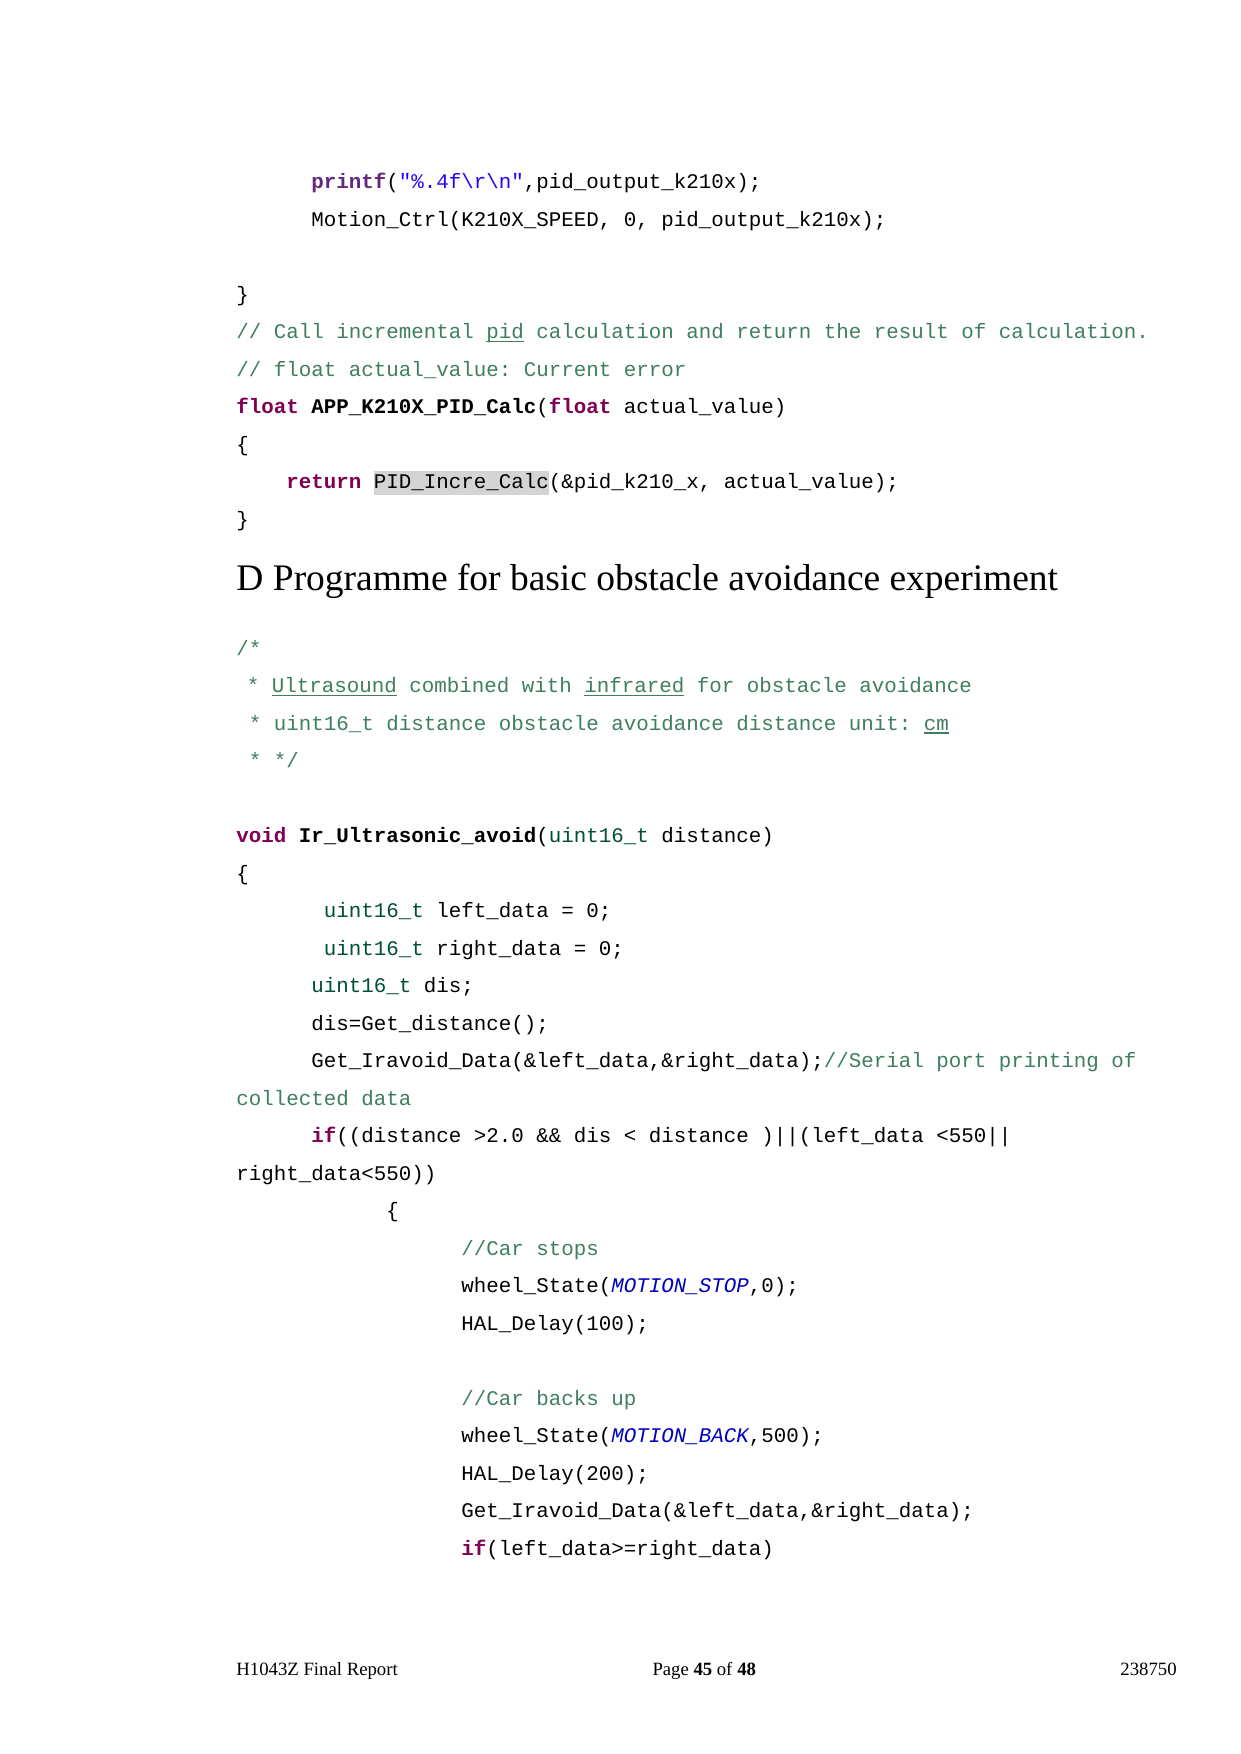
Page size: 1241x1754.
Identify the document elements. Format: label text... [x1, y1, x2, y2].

text uint16_t right_data = 0; [236, 931, 1152, 969]
text * */ [236, 744, 1152, 781]
text { [236, 427, 1152, 464]
text Get_Iravoid_Data(&left_data,&right_data); [236, 1494, 1152, 1531]
text float APP_K210X_PID_Calc(float actual_value) [236, 389, 1152, 427]
text /* [236, 631, 1152, 669]
text } [236, 277, 1152, 314]
text //Car stops [236, 1231, 1152, 1269]
text HAL_Delay(100); [236, 1306, 1152, 1344]
text wheel_State(MOTION_BACK,500); [236, 1419, 1152, 1456]
text uint16_t dis; [236, 969, 1152, 1006]
text Motion_Ctrl(K210X_SPEED, 0, pid_output_k210x); [236, 202, 1152, 239]
text void Ir_Ultrasonic_avoid(uint16_t distance) [236, 819, 1152, 856]
text if(left_data>=right_data) [236, 1531, 1152, 1569]
text Get_Iravoid_Data(&left_data,&right_data);//Serial port printing of collected data [236, 1044, 1152, 1119]
text return PID_Incre_Calc(&pid_k210_x, actual_value); [236, 464, 1152, 502]
text { [236, 1194, 1152, 1231]
text // Call incremental pid calculation and return the result of calculation. [236, 314, 1152, 352]
text uint16_t left_data = 0; [236, 894, 1152, 931]
text D Programme for basic obstacle avoidance experiment [236, 539, 1152, 614]
text * uint16_t distance obstacle avoidance distance unit: cm [236, 706, 1152, 744]
text wheel_State(MOTION_STOP,0); [236, 1269, 1152, 1306]
text printf("%.4f\r\n",pid_output_k210x); [236, 164, 1152, 202]
text //Car backs up [236, 1381, 1152, 1419]
text * Ultrasound combined with infrared for obstacle avoidance [236, 669, 1152, 706]
text // float actual_value: Current error [236, 352, 1152, 389]
text } [236, 502, 1152, 539]
text dis=Get_distance(); [236, 1006, 1152, 1044]
text if((distance >2.0 && dis < distance )||(left_data <550||right_data<550)) [236, 1119, 1152, 1194]
text HAL_Delay(200); [236, 1456, 1152, 1494]
text { [236, 856, 1152, 894]
